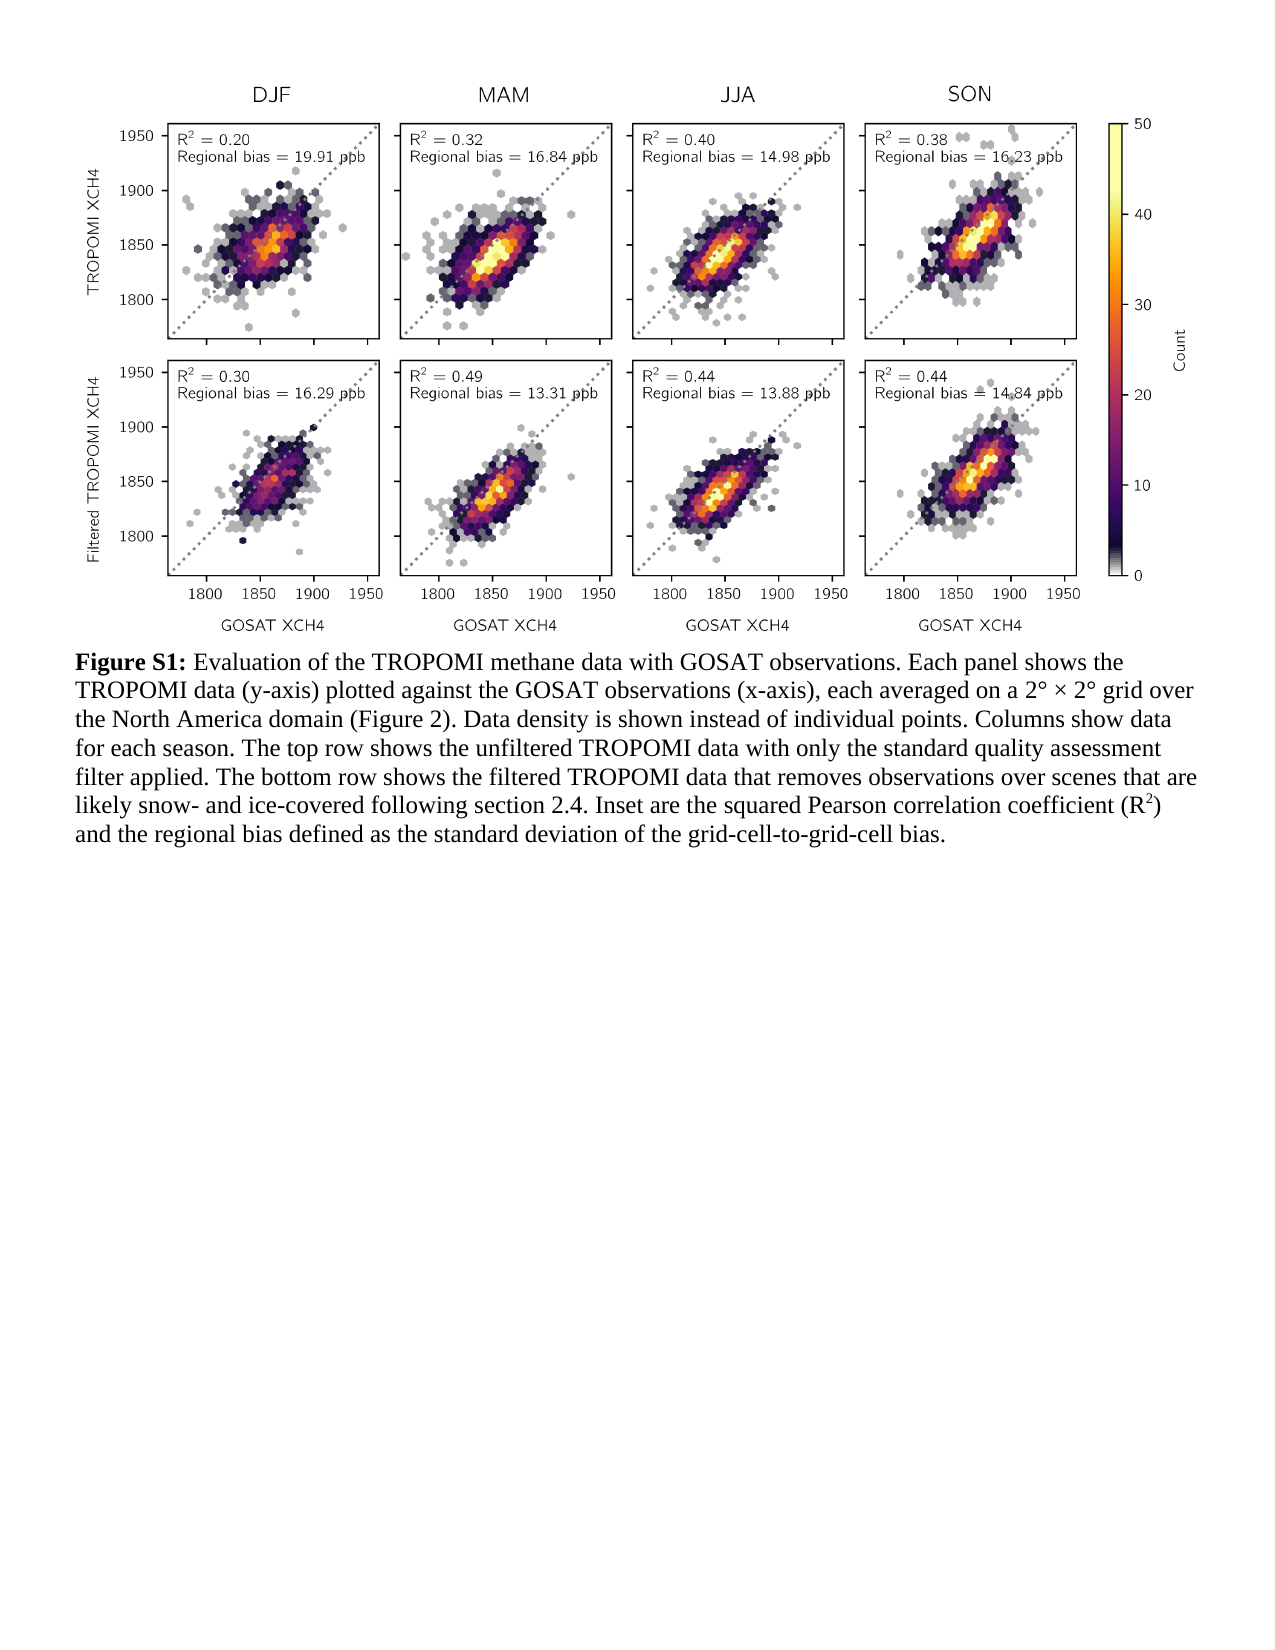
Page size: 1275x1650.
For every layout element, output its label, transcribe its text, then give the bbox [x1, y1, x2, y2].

picture [75, 75, 1200, 647]
text Figure S1: Evaluation of the TROPOMI methane data with GOSAT observations. Each panel shows the TROPOMI data (y-axis) plotted against the GOSAT observations (x-axis), each averaged on a 2° × 2° grid over the North America domain (Figure 2). Data density is shown instead of individual points. Columns show data for each season. The top row shows the unfiltered TROPOMI data with only the standard quality assessment filter applied. The bottom row shows the filtered TROPOMI data that removes observations over scenes that are likely snow- and ice-covered following section 2.4. Inset are the squared Pearson correlation coefficient (R2) and the regional bias defined as the standard deviation of the grid-cell-to-grid-cell bias. [75, 647, 1200, 848]
